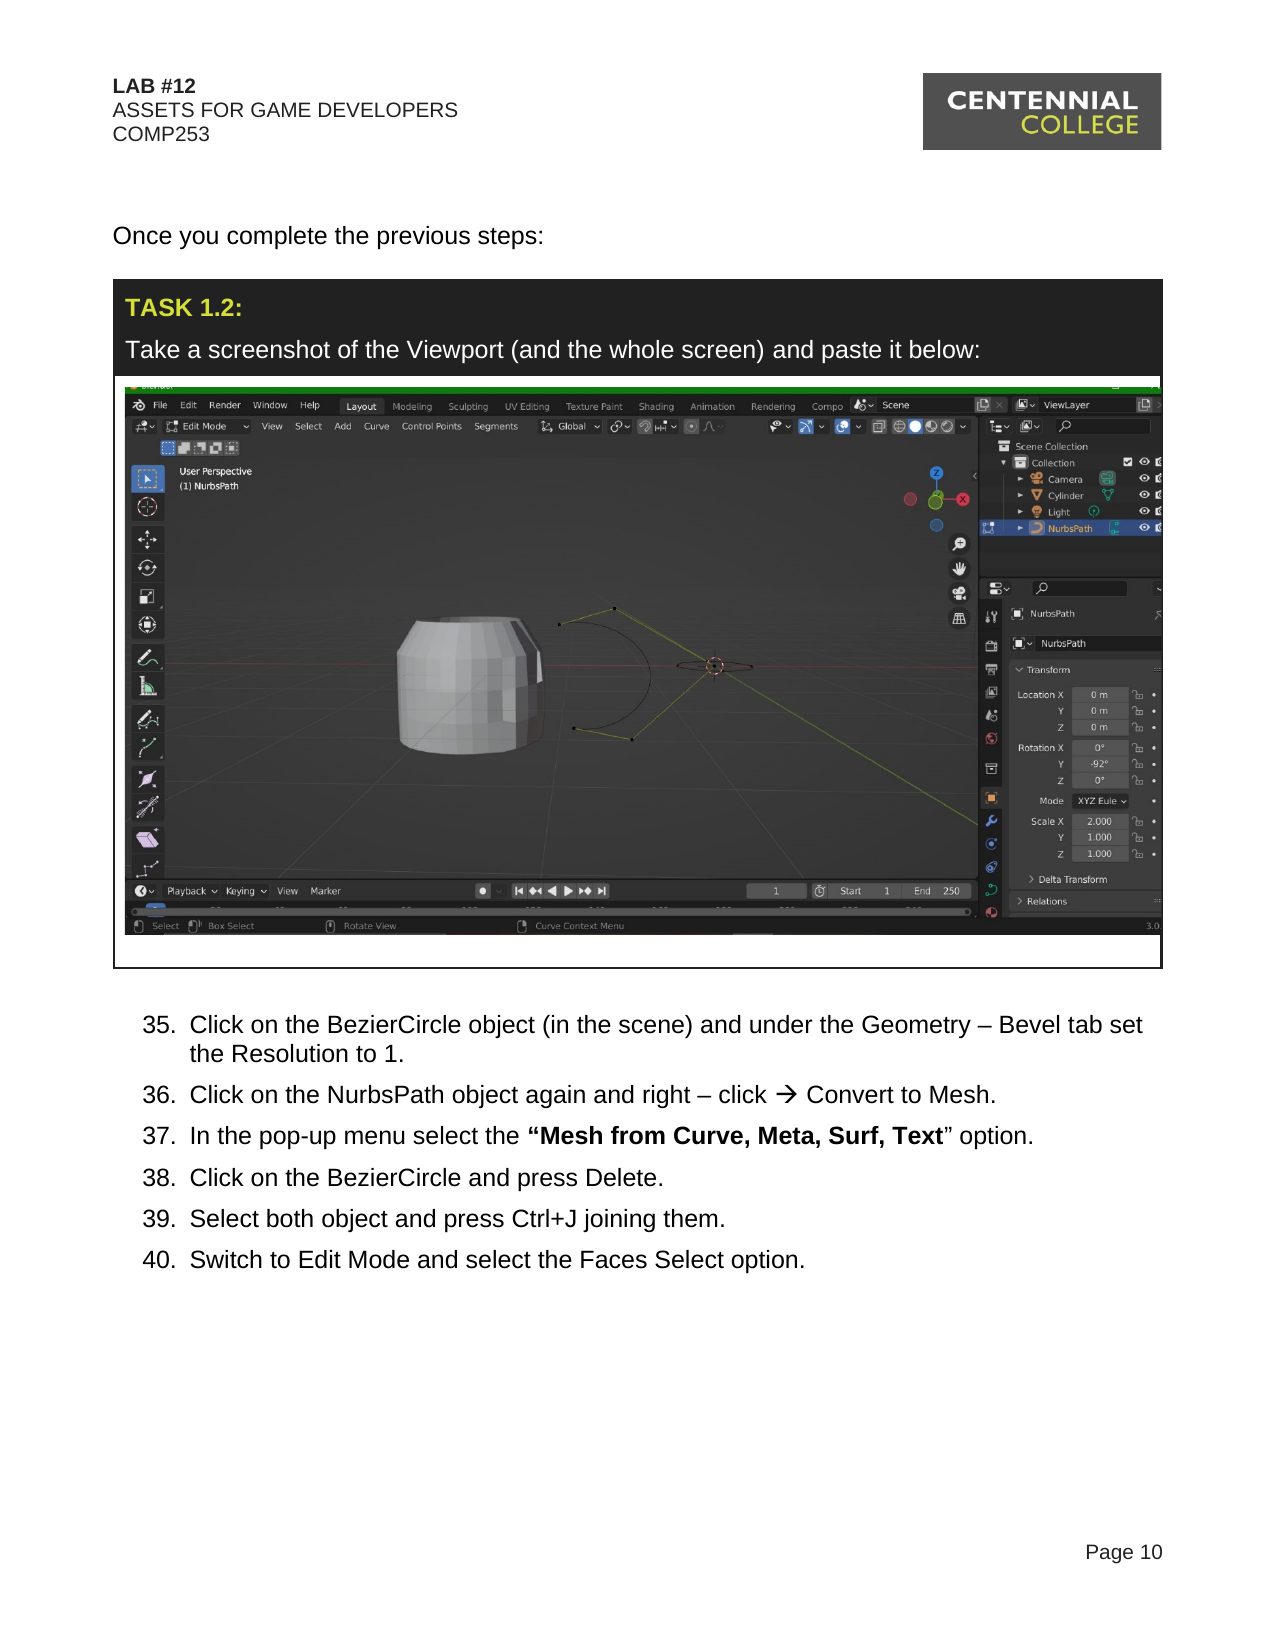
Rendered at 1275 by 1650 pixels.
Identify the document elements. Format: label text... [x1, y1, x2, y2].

list In the pop-up menu select the “Mesh from Curve, Meta, Surf, Text” option. [142, 1121, 1162, 1150]
picture [923, 73, 1162, 150]
list Select both object and press Ctrl+J joining them. [142, 1204, 1162, 1232]
table_header TASK 1.2: Take a screenshot of the Viewport (and the whole screen) and paste it below: [115, 281, 1160, 376]
list Click on the BezierCircle object (in the scene) and under the Geometry – Bevel tab set the Resolution to 1. [142, 1010, 1162, 1067]
text Once you complete the previous steps: [112, 221, 1162, 250]
picture [124, 387, 1162, 935]
table_cell [115, 376, 1160, 967]
list Click on the BezierCircle and press Delete. [142, 1162, 1162, 1191]
list Click on the NurbsPath object again and right – click Convert to Mesh. [142, 1080, 1162, 1109]
list Switch to Edit Mode and select the Faces Select option. [142, 1245, 1162, 1274]
